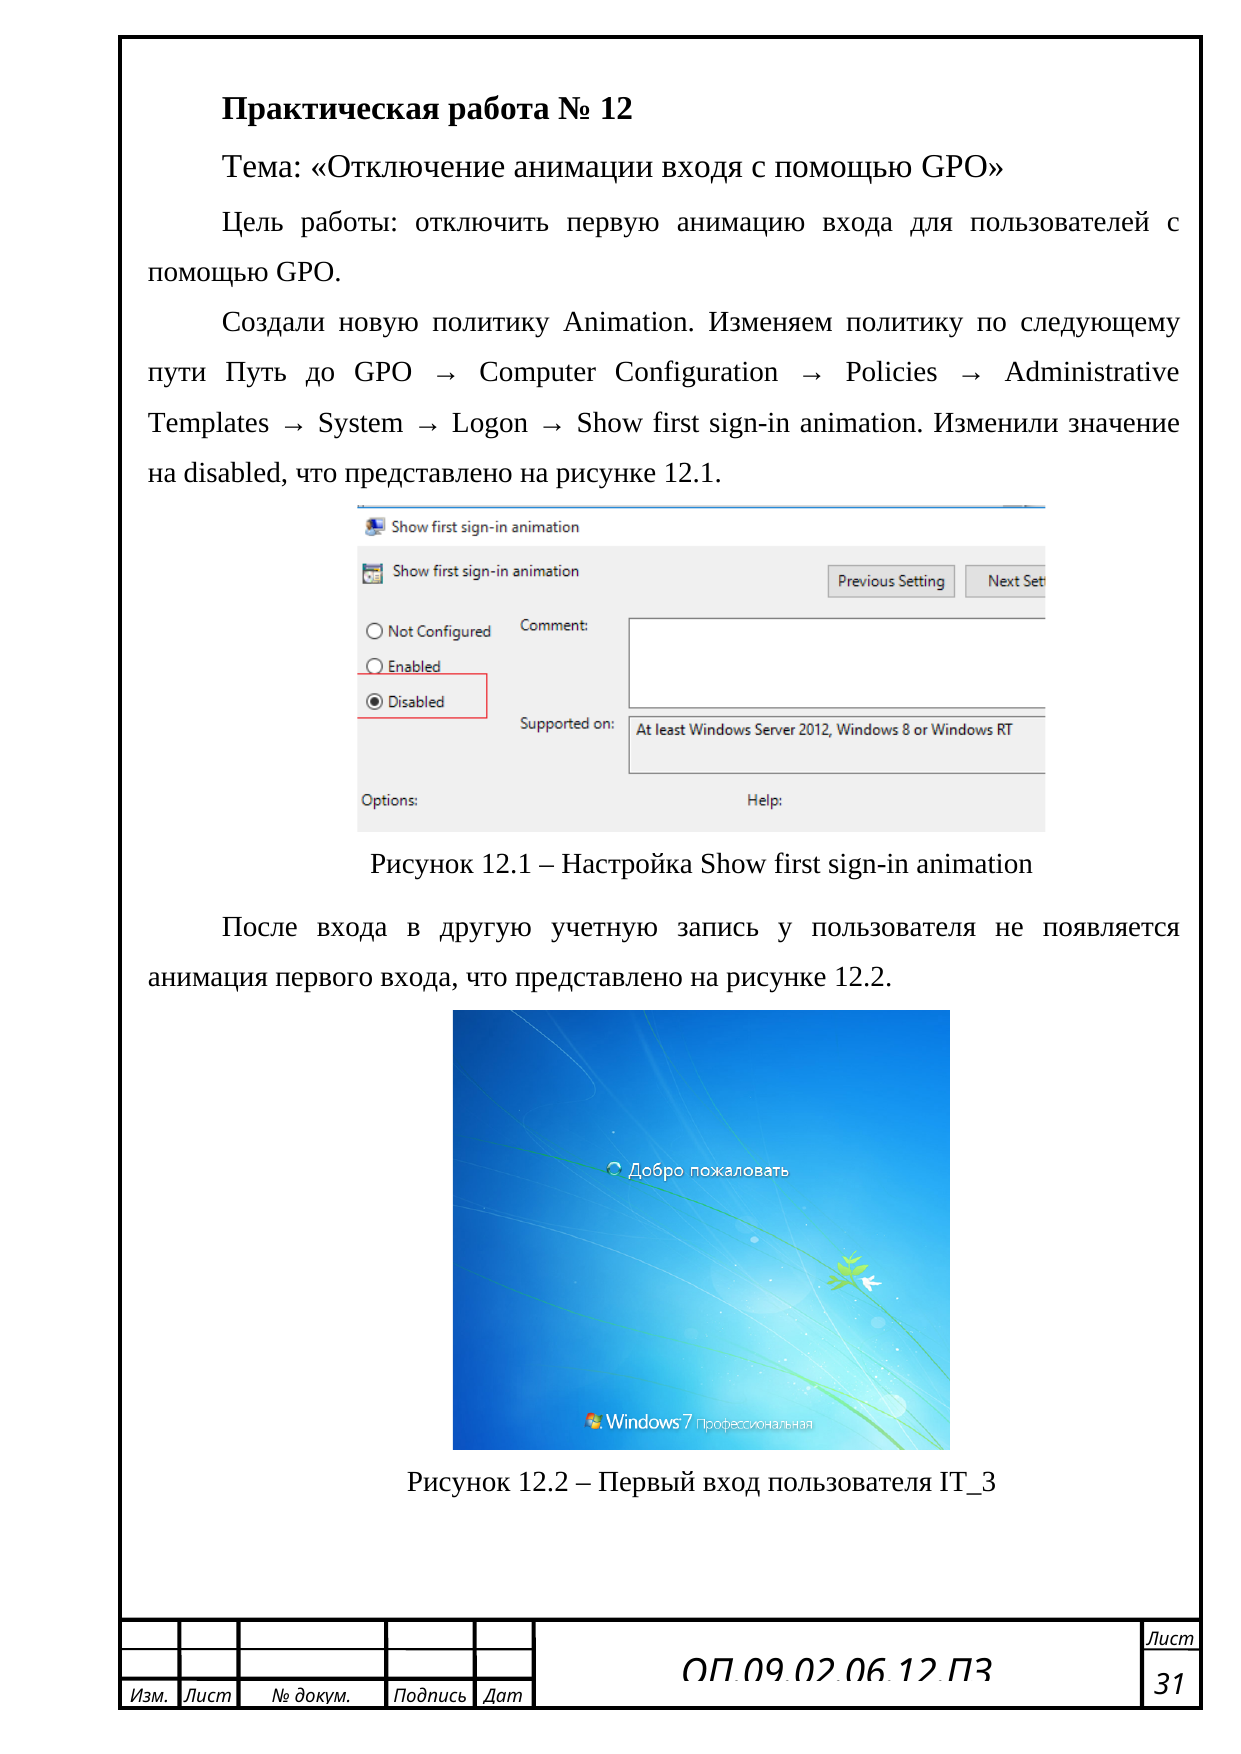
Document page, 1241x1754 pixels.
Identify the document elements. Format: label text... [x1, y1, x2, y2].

text Рисунок 12.2 – Первый вход пользователя IT_3 [148, 1464, 1181, 1498]
text Тема: «Отключение анимации входя с помощью GPO» [148, 146, 1181, 184]
text Цель работы: отключить первую анимацию входа для пользователей с помощью GPO. [148, 204, 1181, 287]
text Рисунок 12.1 – Настройка Show first sign-in animation [148, 846, 1181, 880]
picture [357, 505, 1046, 832]
text После входа в другую учетную запись у пользователя не появляется анимация первого входа, что представлено на рисунке 12.2. [148, 909, 1181, 993]
picture [452, 1010, 950, 1450]
text Создали новую политику Animation. Изменяем политику по следующему пути Путь до GPO → Computer Configuration → Policies → Administrative Templates → System → Logon → Show first sign-in animation. Изменили значение на disabled, что представлено на рисунке 12.1. [148, 304, 1181, 489]
text Практическая работа № 12 [148, 89, 1181, 127]
